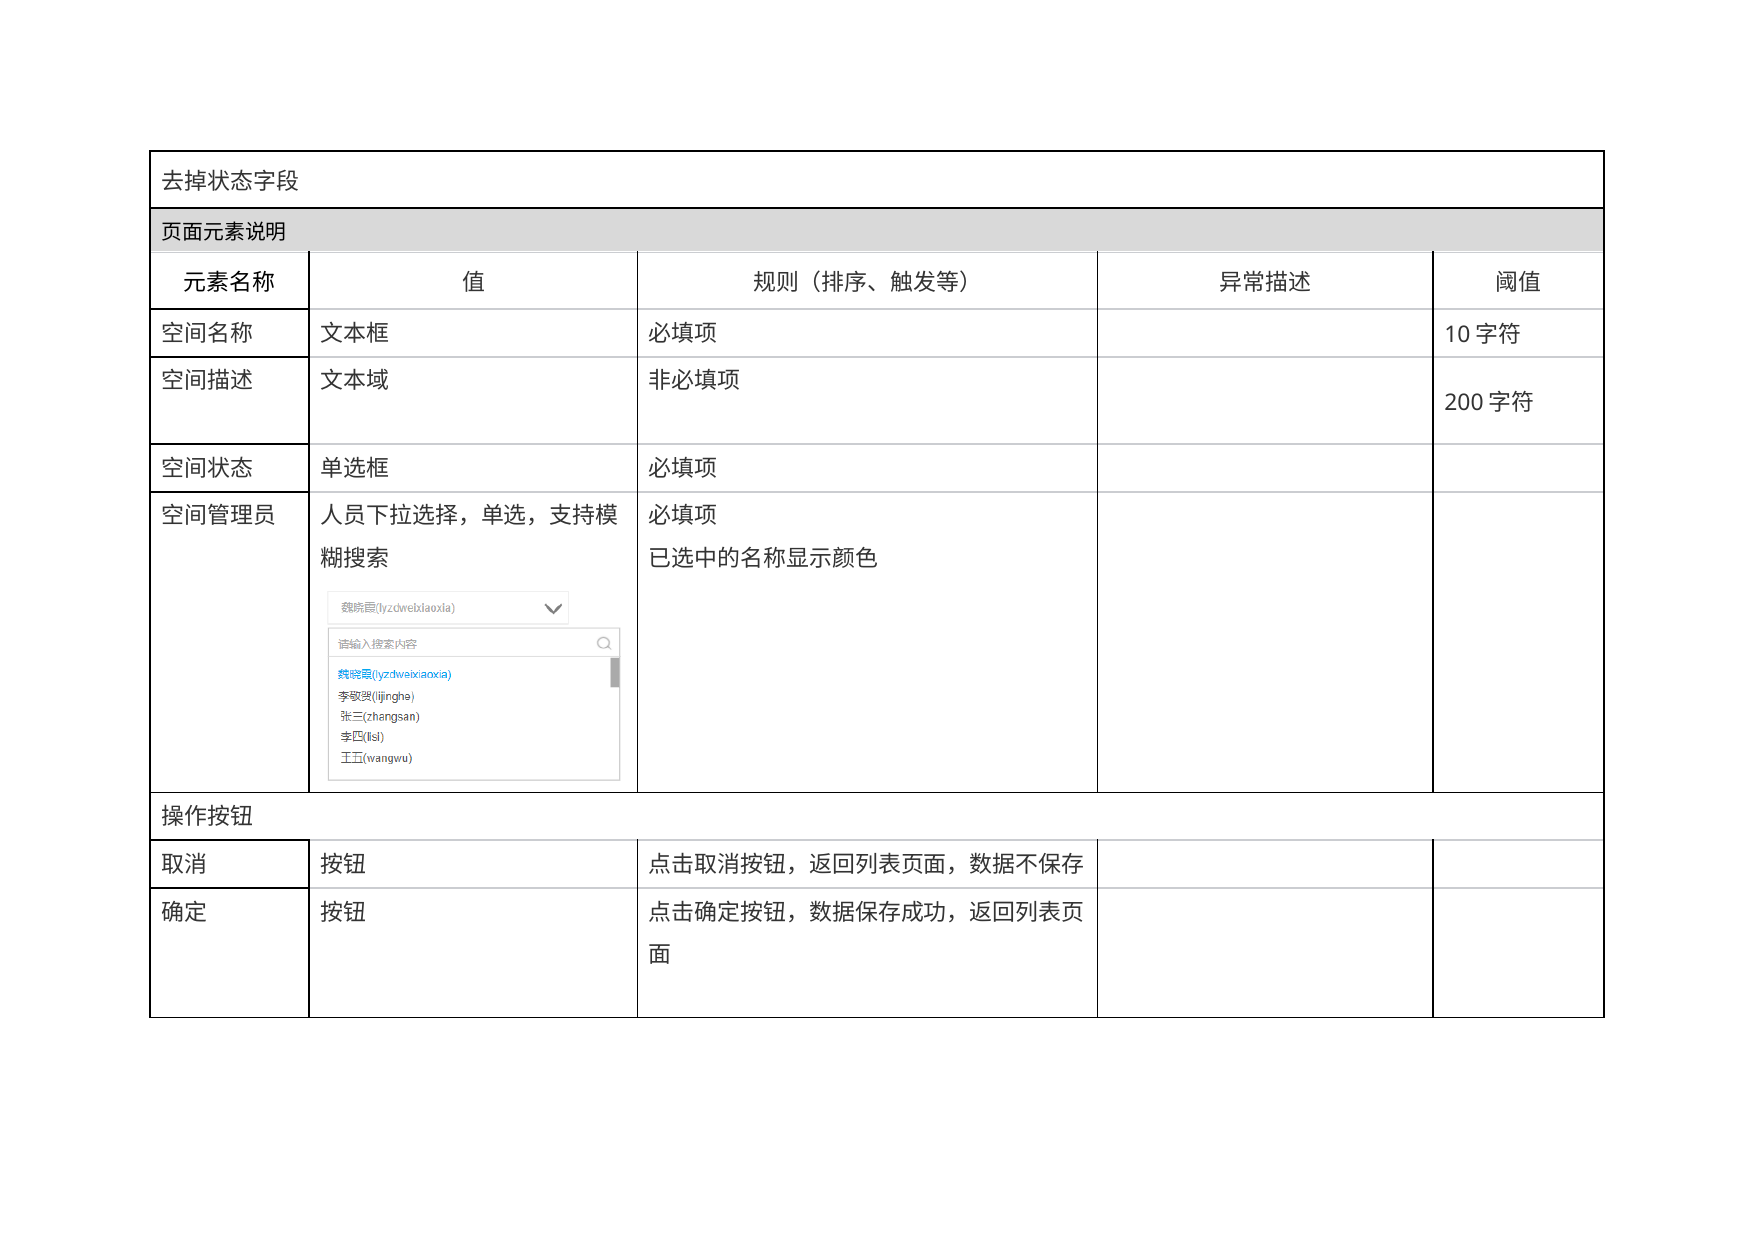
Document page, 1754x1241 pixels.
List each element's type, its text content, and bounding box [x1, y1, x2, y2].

table_cell 非必填项 [638, 358, 1097, 443]
table_cell 按钮 [310, 841, 637, 887]
table_cell 200字符 [1434, 358, 1603, 443]
table_cell 必填项 [638, 310, 1097, 356]
table_cell 值 [310, 253, 637, 308]
table_cell [1434, 889, 1603, 1017]
table_cell [1098, 493, 1432, 791]
table_cell [1434, 445, 1603, 491]
table_cell [1434, 841, 1603, 887]
table_cell 空间名称 [151, 310, 308, 356]
table_cell [1098, 445, 1432, 491]
table_cell [1098, 889, 1432, 1017]
table_cell [1098, 841, 1432, 887]
table_cell 必填项 已选中的名称显示颜色 [638, 493, 1097, 791]
table_cell 空间状态 [151, 445, 308, 491]
table_cell [1098, 358, 1432, 443]
table_cell 点击取消按钮，返回列表页面，数据不保存 [638, 841, 1097, 887]
picture [320, 584, 625, 785]
table_cell 必填项 [638, 445, 1097, 491]
table_cell 页面元素说明 [151, 209, 1603, 251]
table_cell [1434, 493, 1603, 791]
table_cell 文本框 [310, 310, 637, 356]
table_cell 按钮 [310, 889, 637, 1017]
table_cell 操作按钮 [151, 793, 1603, 839]
table_cell 系统管理员用户有权限 去掉状态字段 [151, 152, 1603, 207]
table_cell 规则（排序、触发等） [638, 253, 1097, 308]
table_cell 确定 [151, 889, 308, 1017]
table_cell [1098, 310, 1432, 356]
table_cell 阈值 [1434, 253, 1603, 308]
table_cell 10字符 [1434, 310, 1603, 356]
table_cell 元素名称 [151, 253, 308, 308]
table_cell 空间管理员 [151, 493, 308, 791]
table_cell 异常描述 [1098, 253, 1432, 308]
table_cell 人员下拉选择，单选，支持模糊搜索 [310, 493, 637, 791]
table_cell 文本域 [310, 358, 637, 443]
table_cell 点击确定按钮，数据保存成功，返回列表页面 [638, 889, 1097, 1017]
table_cell 单选框 [310, 445, 637, 491]
table_cell 空间描述 [151, 358, 308, 443]
table_cell 取消 [151, 841, 308, 887]
